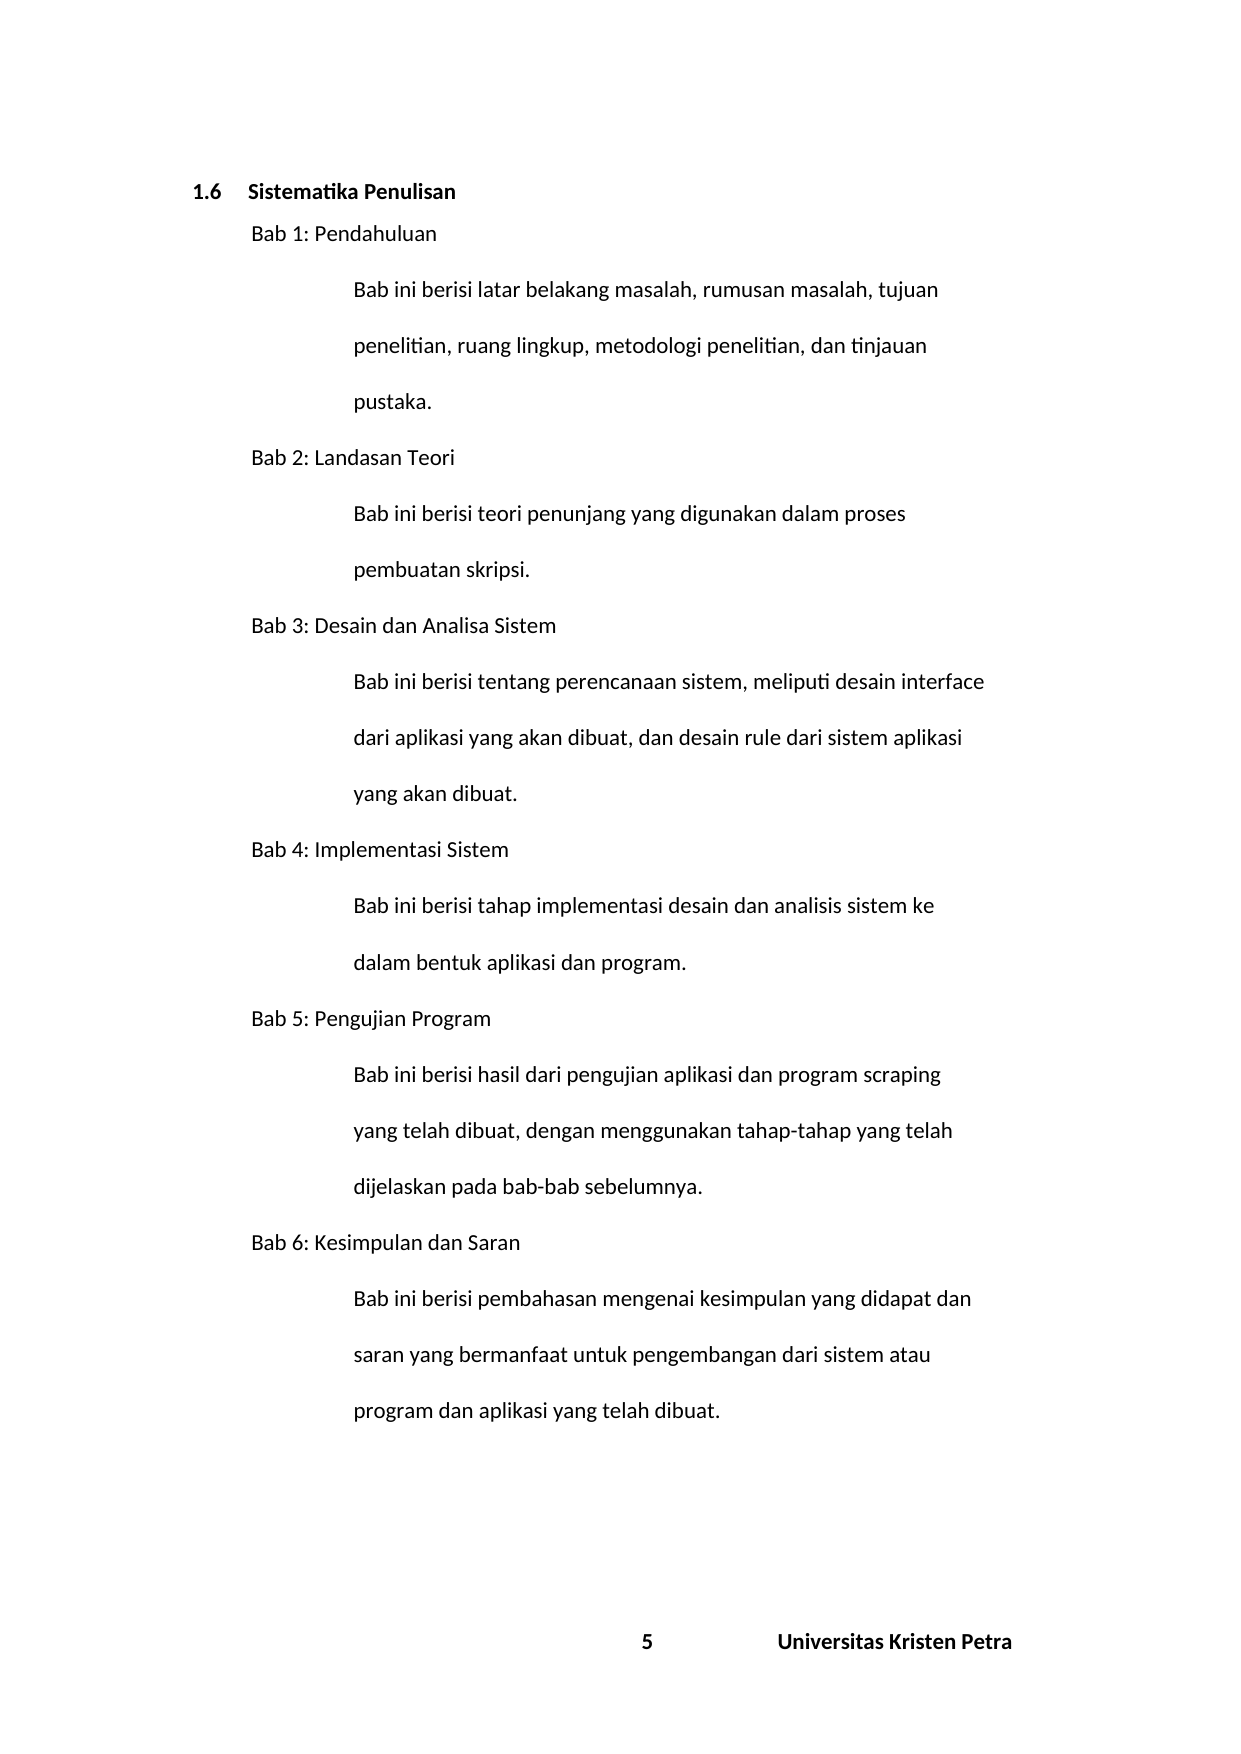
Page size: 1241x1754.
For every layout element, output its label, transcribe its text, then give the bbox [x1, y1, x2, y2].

list Bab 2: Landasan Teori [251, 443, 1063, 471]
list dijelaskan pada bab-bab sebelumnya. [295, 1172, 1063, 1200]
list Bab 1: Pendahuluan [192, 219, 1063, 247]
list yang akan dibuat. [295, 779, 1063, 808]
list penelitian, ruang lingkup, metodologi penelitian, dan tinjauan [295, 331, 1063, 359]
list Bab ini berisi latar belakang masalah, rumusan masalah, tujuan [295, 275, 1063, 303]
subtitle Sistematika Penulisan [192, 177, 1063, 205]
list Bab 6: Kesimpulan dan Saran [251, 1228, 1063, 1256]
list Bab ini berisi tentang perencanaan sistem, meliputi desain interface [295, 667, 1063, 696]
list program dan aplikasi yang telah dibuat. [295, 1396, 1063, 1424]
list yang telah dibuat, dengan menggunakan tahap-tahap yang telah [295, 1116, 1063, 1144]
list Bab ini berisi teori penunjang yang digunakan dalam proses [295, 499, 1063, 527]
list dalam bentuk aplikasi dan program. [295, 948, 1063, 976]
list pembuatan skripsi. [295, 555, 1063, 583]
list Bab 5: Pengujian Program [251, 1004, 1063, 1032]
list Bab ini berisi tahap implementasi desain dan analisis sistem ke [295, 892, 1063, 920]
list Bab ini berisi pembahasan mengenai kesimpulan yang didapat dan [295, 1284, 1063, 1312]
list saran yang bermanfaat untuk pengembangan dari sistem atau [295, 1340, 1063, 1368]
list Bab ini berisi hasil dari pengujian aplikasi dan program scraping [295, 1060, 1063, 1088]
list pustaka. [295, 387, 1063, 415]
list Bab 4: Implementasi Sistem [251, 836, 1063, 864]
list dari aplikasi yang akan dibuat, dan desain rule dari sistem aplikasi [295, 723, 1063, 752]
list Bab 3: Desain dan Analisa Sistem [251, 611, 1063, 639]
